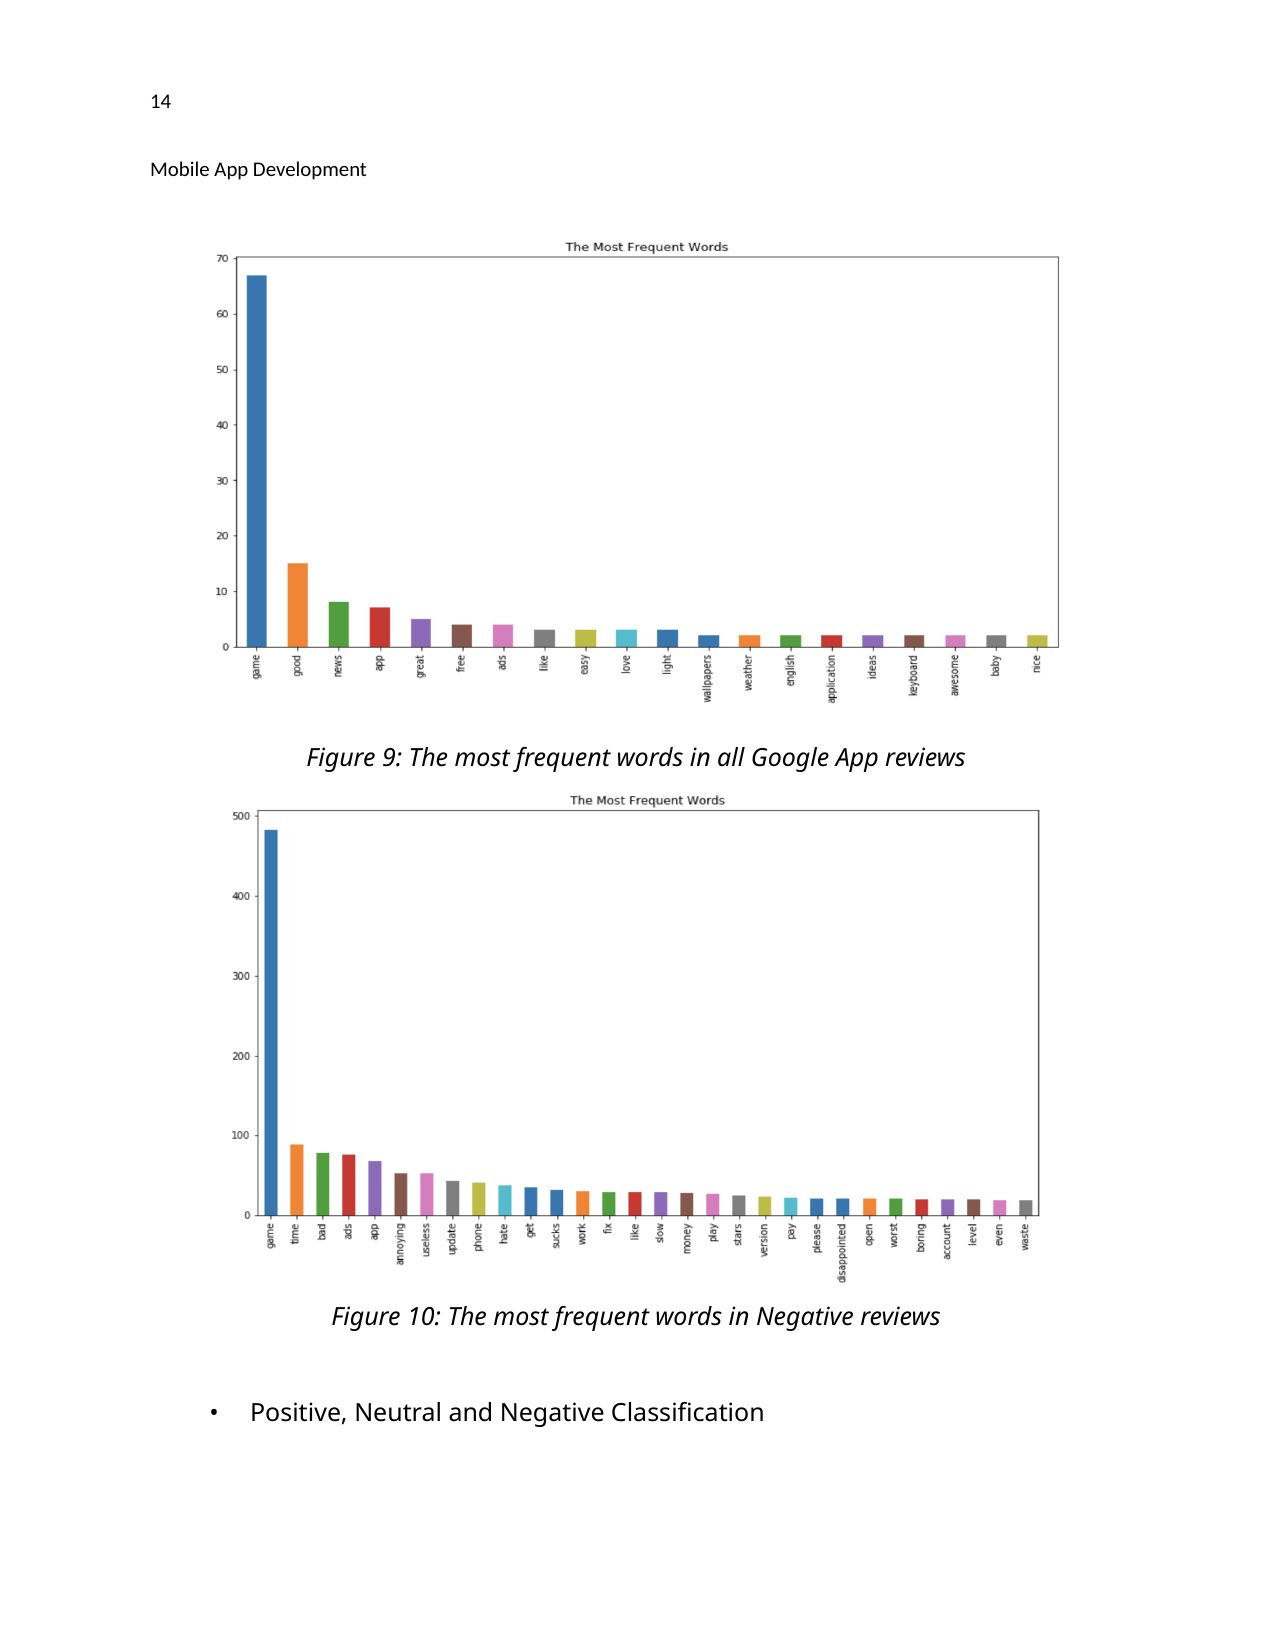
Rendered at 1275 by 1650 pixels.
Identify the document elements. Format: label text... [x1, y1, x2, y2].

list Positive, Neutral and Negative Classification [179, 1391, 1125, 1433]
text Figure 10: The most frequent words in Negative reviews [150, 1294, 1125, 1336]
picture [205, 236, 1070, 707]
text Figure 9: The most frequent words in all Google App reviews [150, 736, 1125, 778]
picture [230, 794, 1045, 1283]
